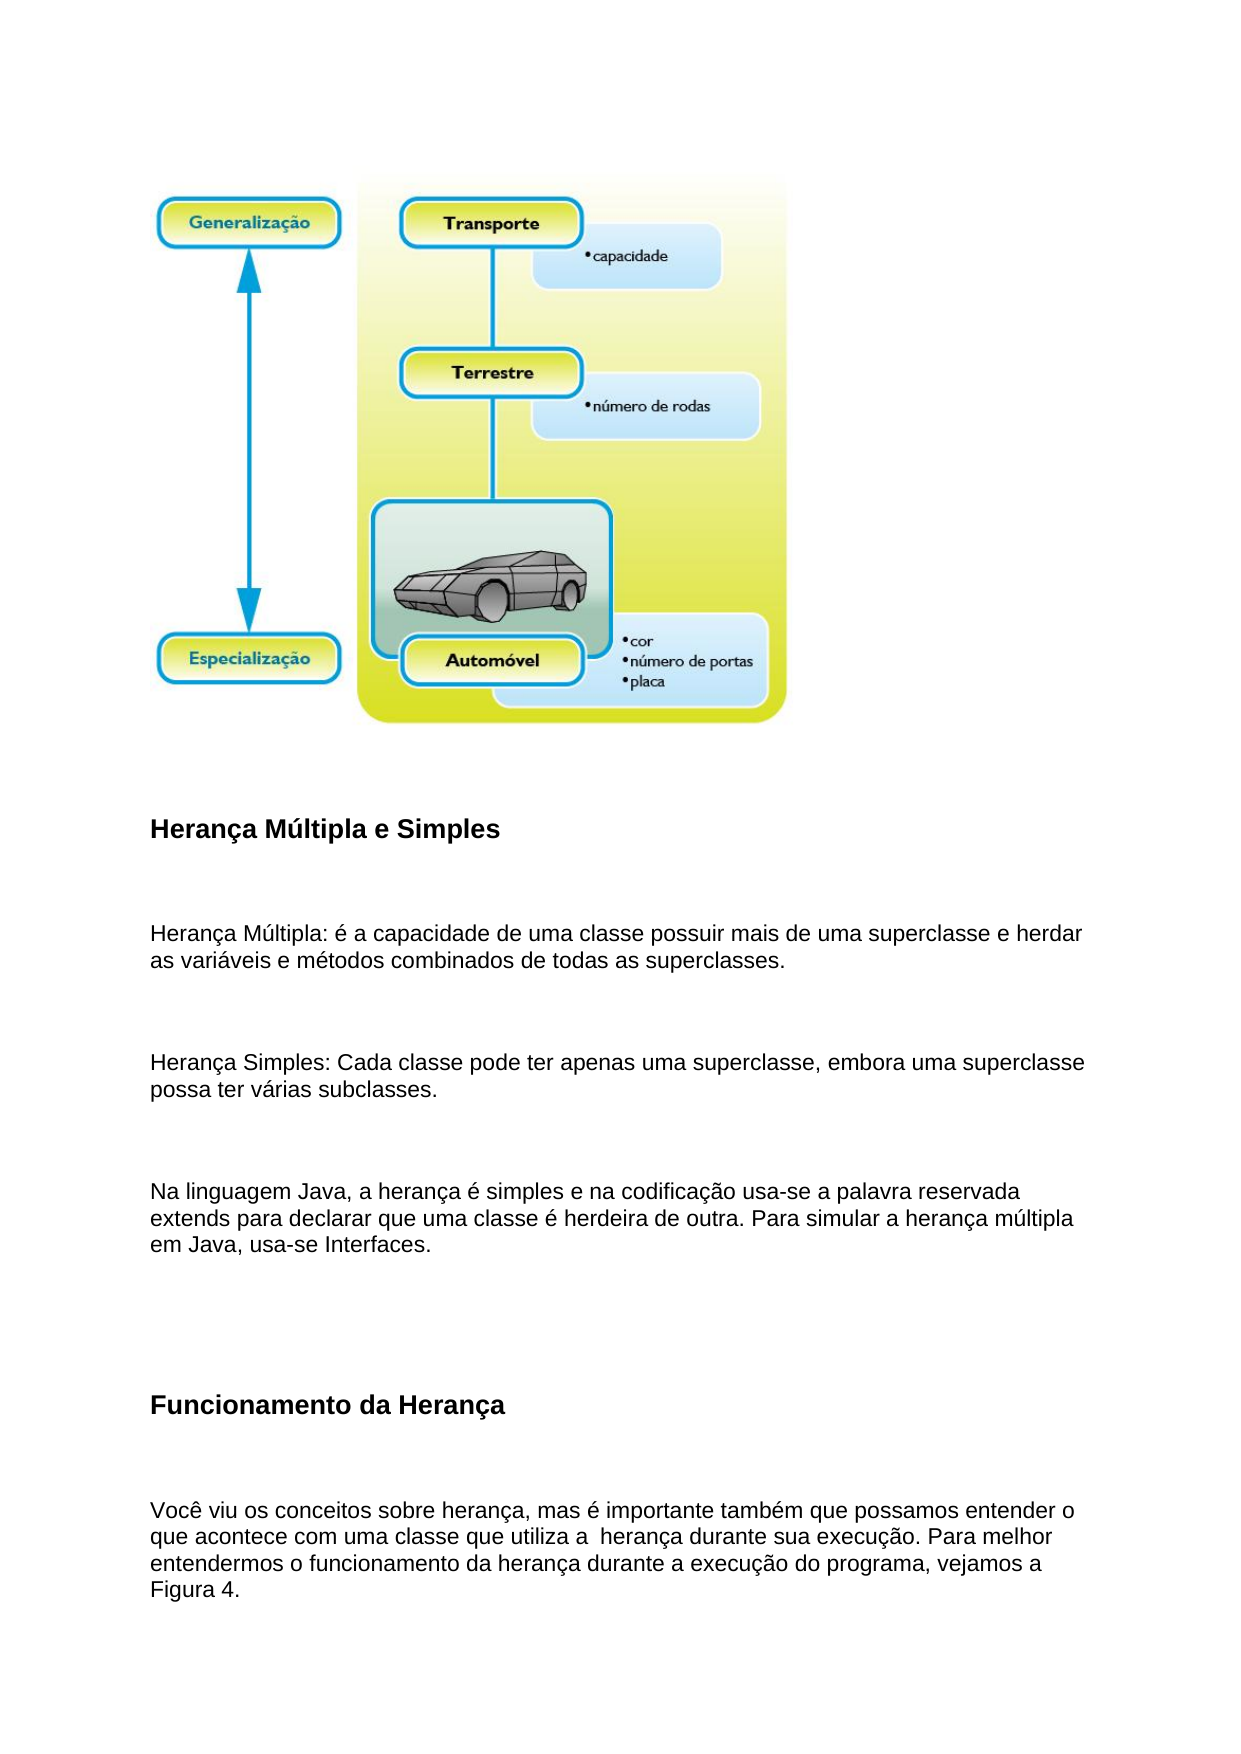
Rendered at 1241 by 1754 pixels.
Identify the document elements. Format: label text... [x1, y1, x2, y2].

subtitle Funcionamento da Herança [150, 1389, 1090, 1421]
text Herança Múltipla: é a capacidade de uma classe possuir mais de uma superclasse e herdar as variáveis e métodos combinados de todas as superclasses. [150, 920, 1090, 973]
text Você viu os conceitos sobre herança, mas é importante também que possamos entender o que acontece com uma classe que utiliza a herança durante sua execução. Para melhor entendermos o funcionamento da herança durante a execução do programa, vejamos a Figura 4. [150, 1497, 1090, 1602]
subtitle Herança Múltipla e Simples [150, 813, 1090, 844]
picture [150, 150, 796, 732]
text Na linguagem Java, a herança é simples e na codificação usa-se a palavra reservada extends para declarar que uma classe é herdeira de outra. Para simular a herança múltipla em Java, usa-se Interfaces. [150, 1178, 1090, 1257]
text Herança Simples: Cada classe pode ter apenas uma superclasse, embora uma superclasse possa ter várias subclasses. [150, 1049, 1090, 1102]
